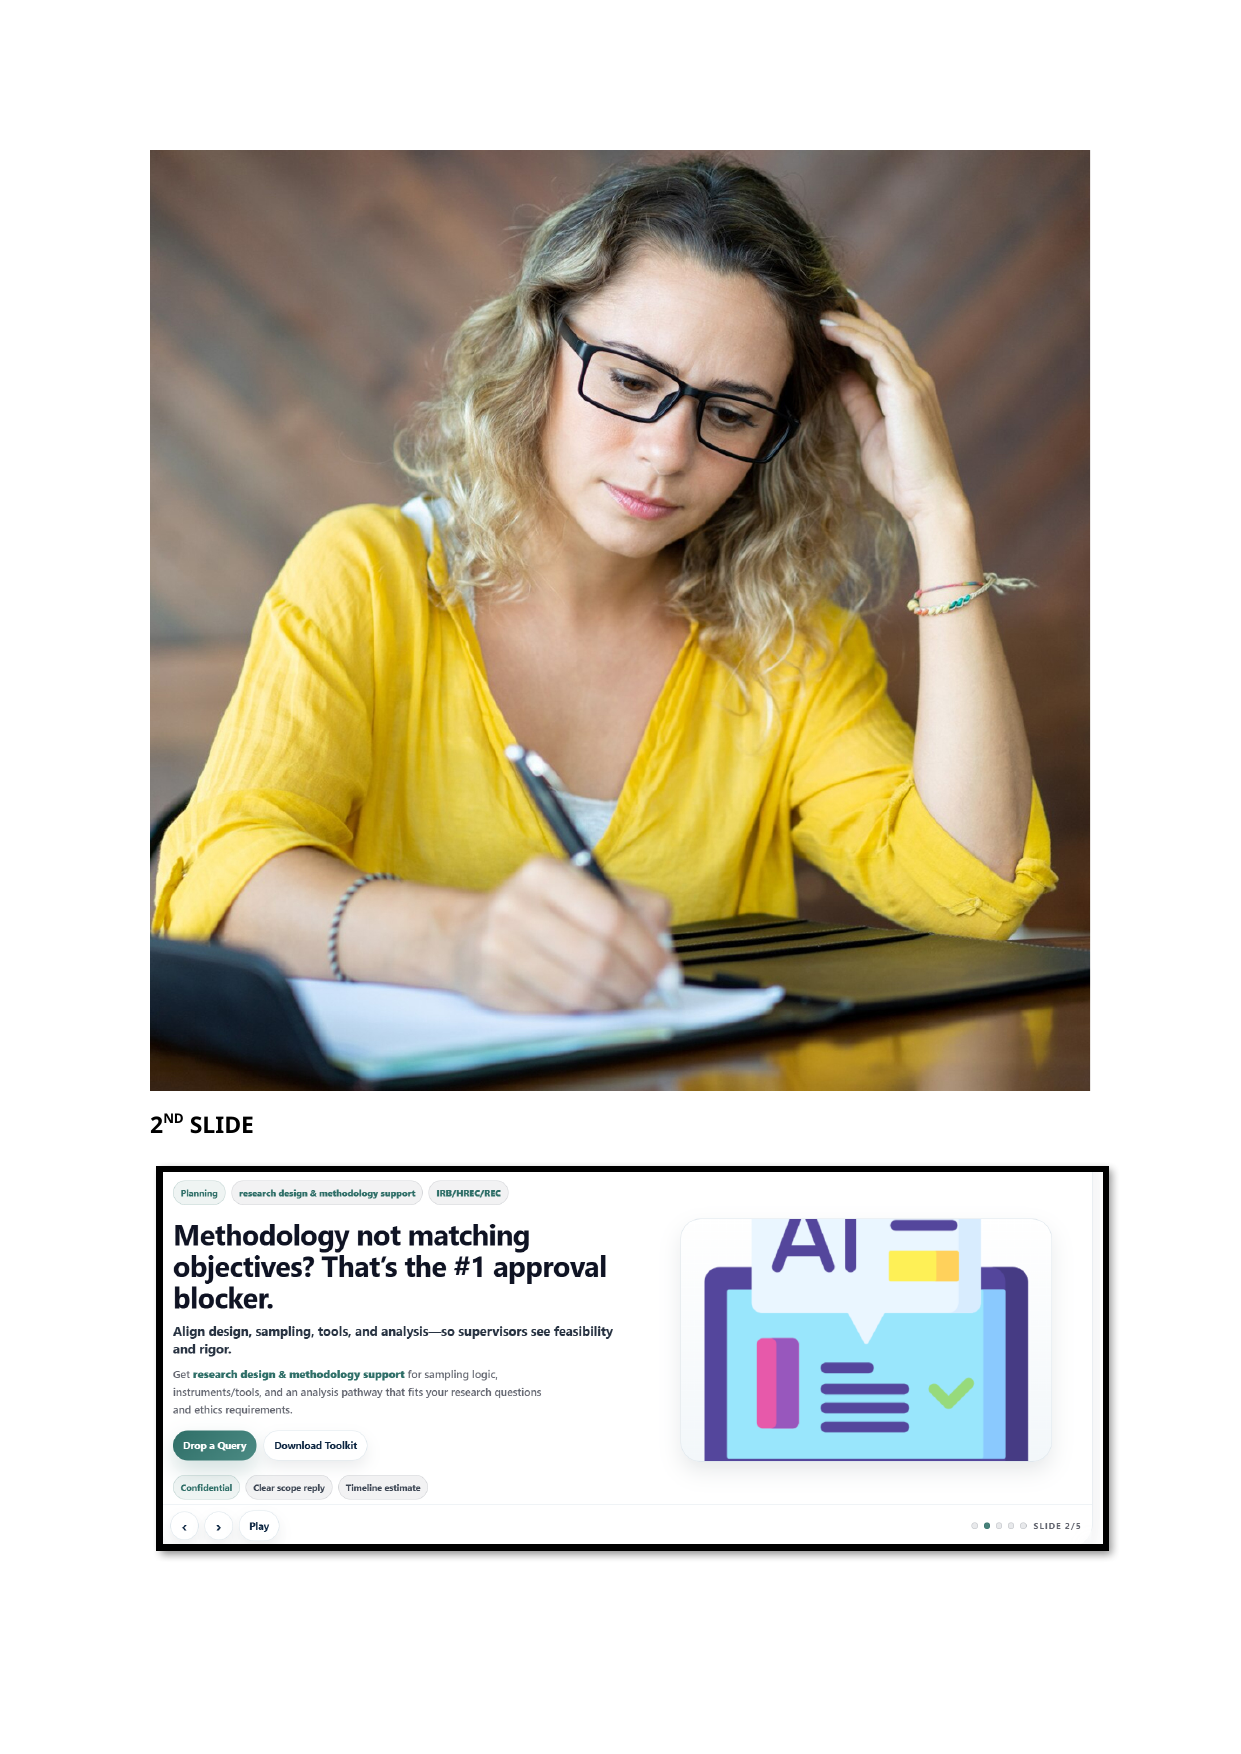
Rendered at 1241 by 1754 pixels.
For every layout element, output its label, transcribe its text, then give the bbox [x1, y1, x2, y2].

picture [163, 1172, 1103, 1544]
text 2ND SLIDE [150, 1109, 1090, 1141]
picture [150, 150, 1091, 1091]
